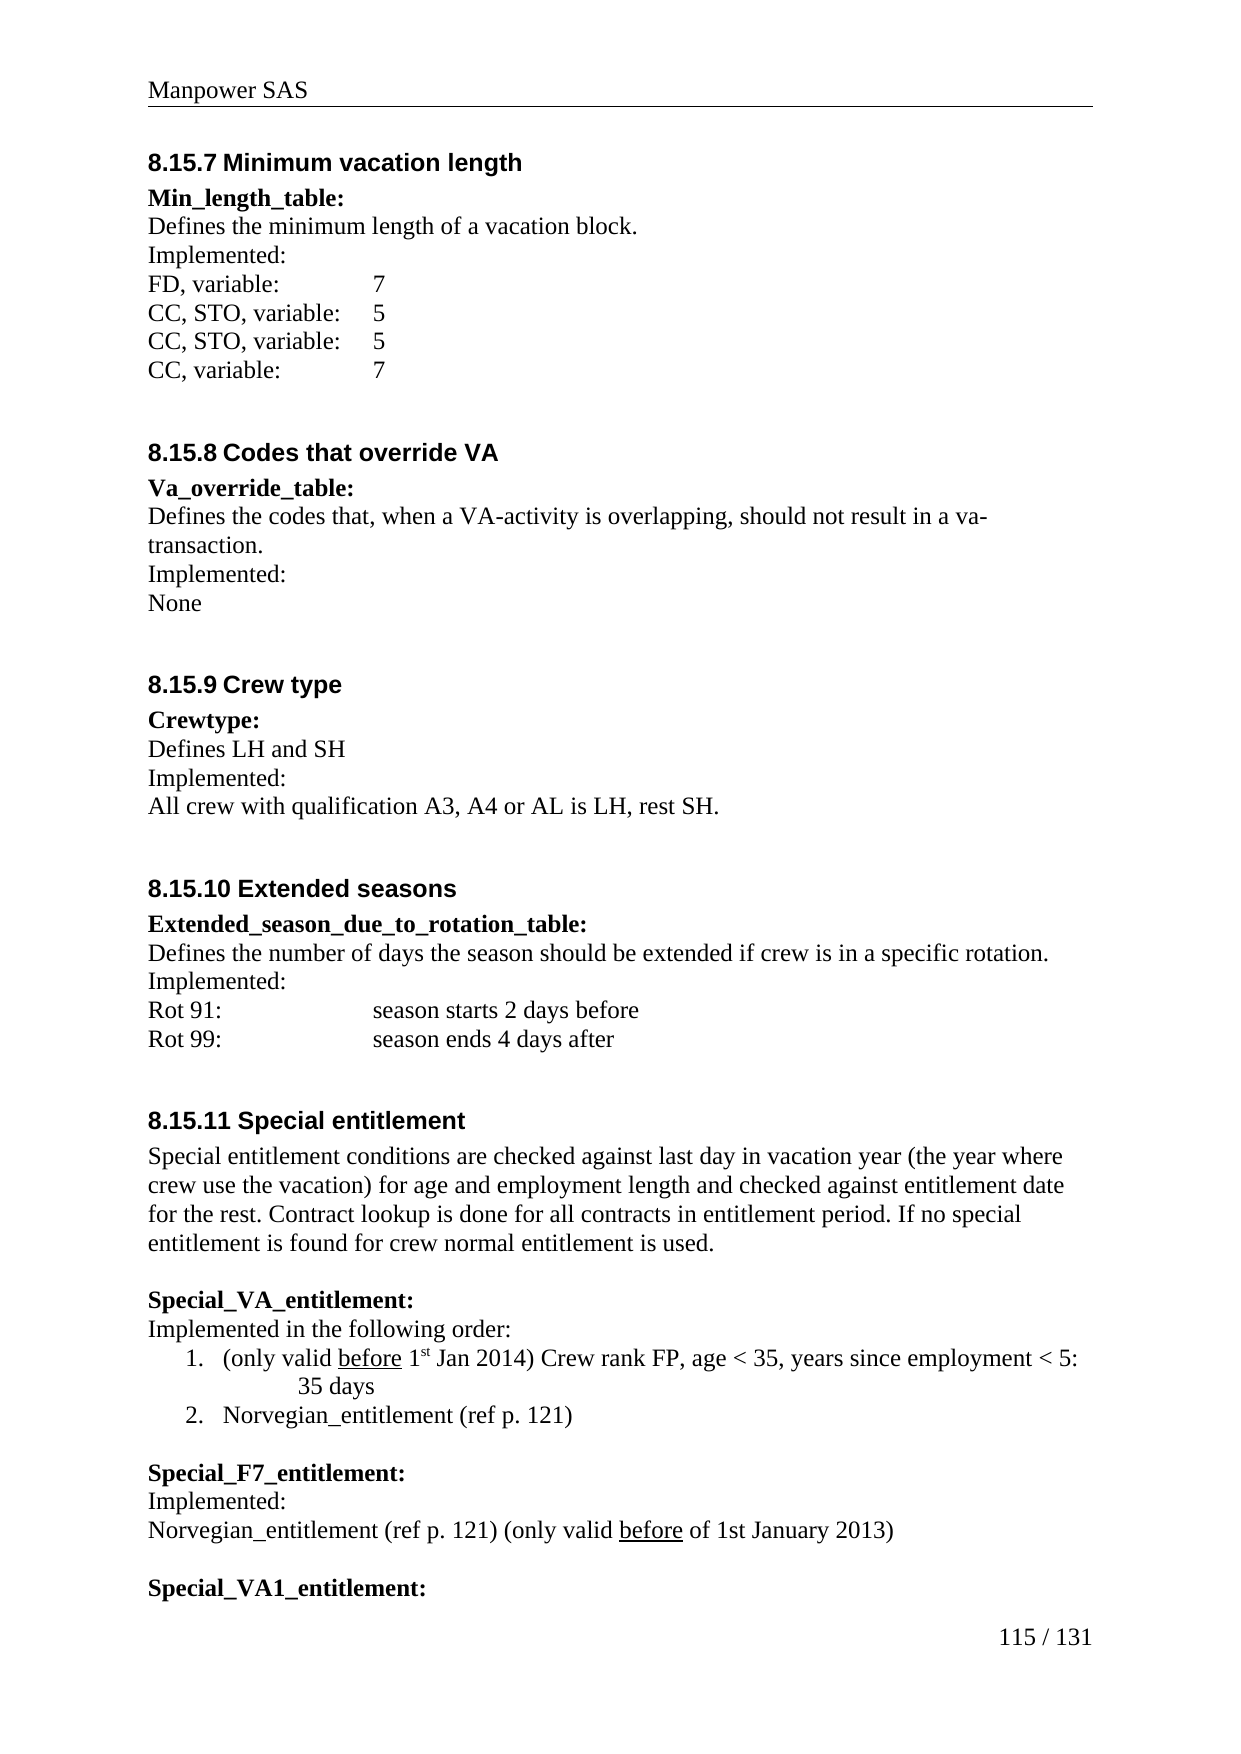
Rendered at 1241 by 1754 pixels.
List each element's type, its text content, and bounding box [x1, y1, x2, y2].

text CC, STO, variable: 5 [148, 298, 1093, 326]
subtitle Minimum vacation length [148, 148, 1093, 176]
text Implemented: [148, 763, 1093, 791]
text Extended_season_due_to_rotation_table: [148, 909, 1093, 938]
text Crewtype: [148, 705, 1093, 734]
list Norvegian_entitlement (ref p. 121) [185, 1400, 1093, 1429]
text Special_VA1_entitlement: [148, 1573, 1093, 1601]
text Special entitlement conditions are checked against last day in vacation year (the year where crew use the vacation) for age and employment length and checked against entitlement date for the rest. Contract lookup is done for all contracts in entitlement period. If no special entitlement is found for crew normal entitlement is used. [148, 1141, 1093, 1256]
text None [148, 588, 1093, 616]
list (only valid before 1st Jan 2014) Crew rank FP, age < 35, years since employment < 5: 35 days [185, 1343, 1093, 1400]
text Special_VA_entitlement: [148, 1285, 1093, 1314]
text Implemented: [148, 1486, 1093, 1515]
text Rot 91: season starts 2 days before [148, 995, 1093, 1024]
text Implemented: [148, 966, 1093, 995]
text CC, STO, variable: 5 [148, 326, 1093, 355]
subtitle Extended seasons [148, 874, 1093, 903]
text Min_length_table: [148, 183, 1093, 211]
text Defines the codes that, when a VA-activity is overlapping, should not result in a va-transaction. [148, 501, 1093, 559]
text Defines the number of days the season should be extended if crew is in a specific rotation. [148, 938, 1093, 966]
subtitle Special entitlement [148, 1106, 1093, 1135]
text Norvegian_entitlement (ref p. 121) (only valid before of 1st January 2013) [148, 1515, 1093, 1544]
text Defines LH and SH [148, 734, 1093, 763]
subtitle Crew type [148, 670, 1093, 699]
text All crew with qualification A3, A4 or AL is LH, rest SH. [148, 791, 1093, 820]
text Implemented: [148, 559, 1093, 588]
text Implemented in the following order: [148, 1314, 1093, 1343]
text FD, variable: 7 [148, 269, 1093, 298]
text Va_override_table: [148, 473, 1093, 501]
text CC, variable: 7 [148, 355, 1093, 384]
text Rot 99: season ends 4 days after [148, 1024, 1093, 1053]
text Defines the minimum length of a vacation block. [148, 211, 1093, 240]
text Special_F7_entitlement: [148, 1458, 1093, 1486]
text Implemented: [148, 240, 1093, 269]
subtitle Codes that override VA [148, 438, 1093, 466]
